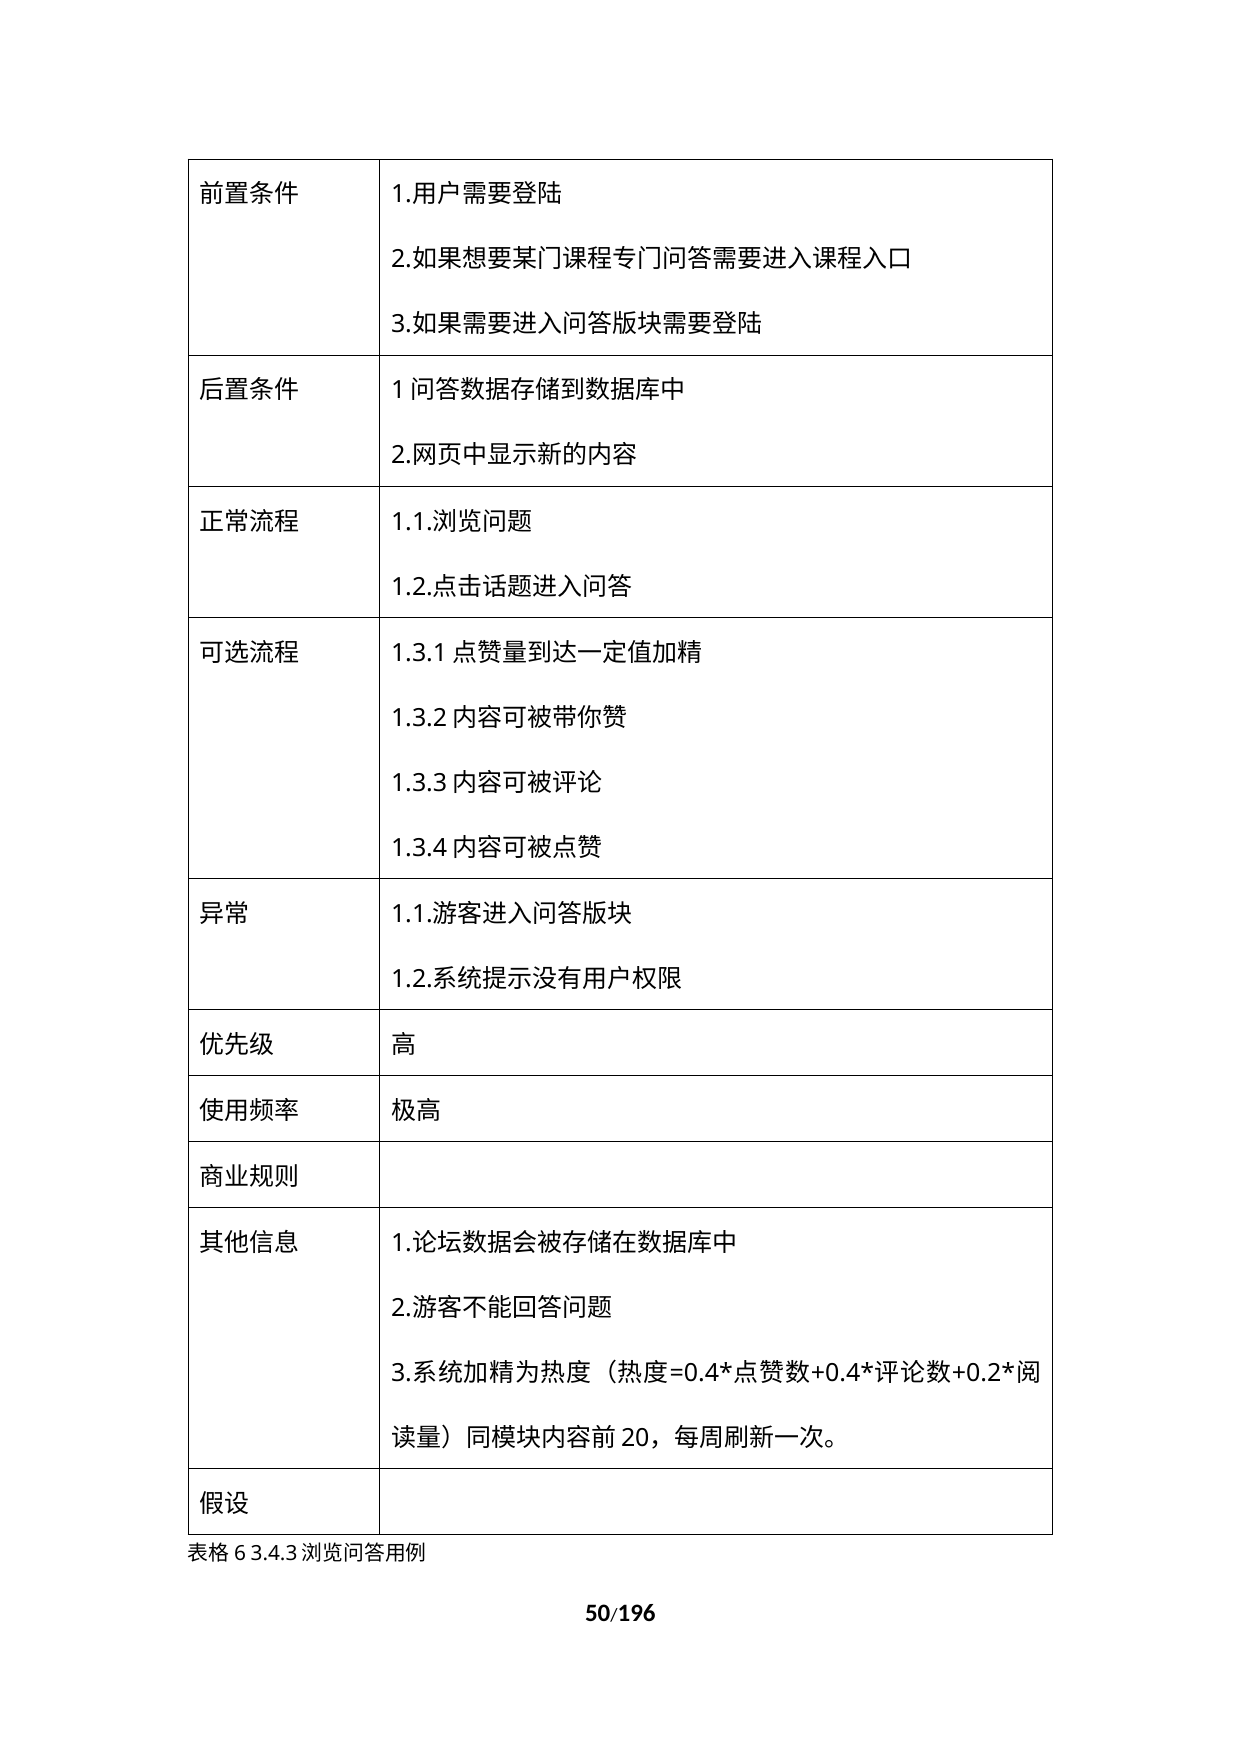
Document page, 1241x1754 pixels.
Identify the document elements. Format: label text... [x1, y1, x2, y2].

table_cell 后置条件 [189, 356, 379, 486]
table_cell 1.论坛数据会被存储在数据库中 2.游客不能回答问题 3.系统加精为热度（热度=0.4*点赞数+0.4*评论数+0.2*阅读量）同模块内容前20，每周刷新一次。 [380, 1208, 1052, 1468]
table_cell 异常 [189, 879, 379, 1009]
table_cell 可选流程 [189, 618, 379, 878]
table_cell 高 [380, 1010, 1052, 1075]
table_cell 1.1.游客进入问答版块 1.2.系统提示没有用户权限 [380, 879, 1052, 1009]
table_cell 其他信息 [189, 1208, 379, 1468]
table_cell 极高 [380, 1076, 1052, 1141]
table_cell [380, 1469, 1052, 1534]
table_cell 使用频率 [189, 1076, 379, 1141]
table_cell 商业规则 [189, 1142, 379, 1207]
table_cell 假设 [189, 1469, 379, 1534]
table_cell 优先级 [189, 1010, 379, 1075]
table_cell 正常流程 [189, 487, 379, 617]
table_cell [380, 1142, 1052, 1207]
table_cell 1.3.1点赞量到达一定值加精 1.3.2内容可被带你赞 1.3.3内容可被评论 1.3.4内容可被点赞 [380, 618, 1052, 878]
table_cell 1.用户需要登陆 2.如果想要某门课程专门问答需要进入课程入口 3.如果需要进入问答版块需要登陆 [380, 160, 1052, 354]
text 表格 6 3.4.3浏览问答用例 [187, 1535, 1053, 1567]
table_cell 1问答数据存储到数据库中 2.网页中显示新的内容 [380, 356, 1052, 486]
table_cell 1.1.浏览问题 1.2.点击话题进入问答 [380, 487, 1052, 617]
table_cell 前置条件 [189, 160, 379, 354]
